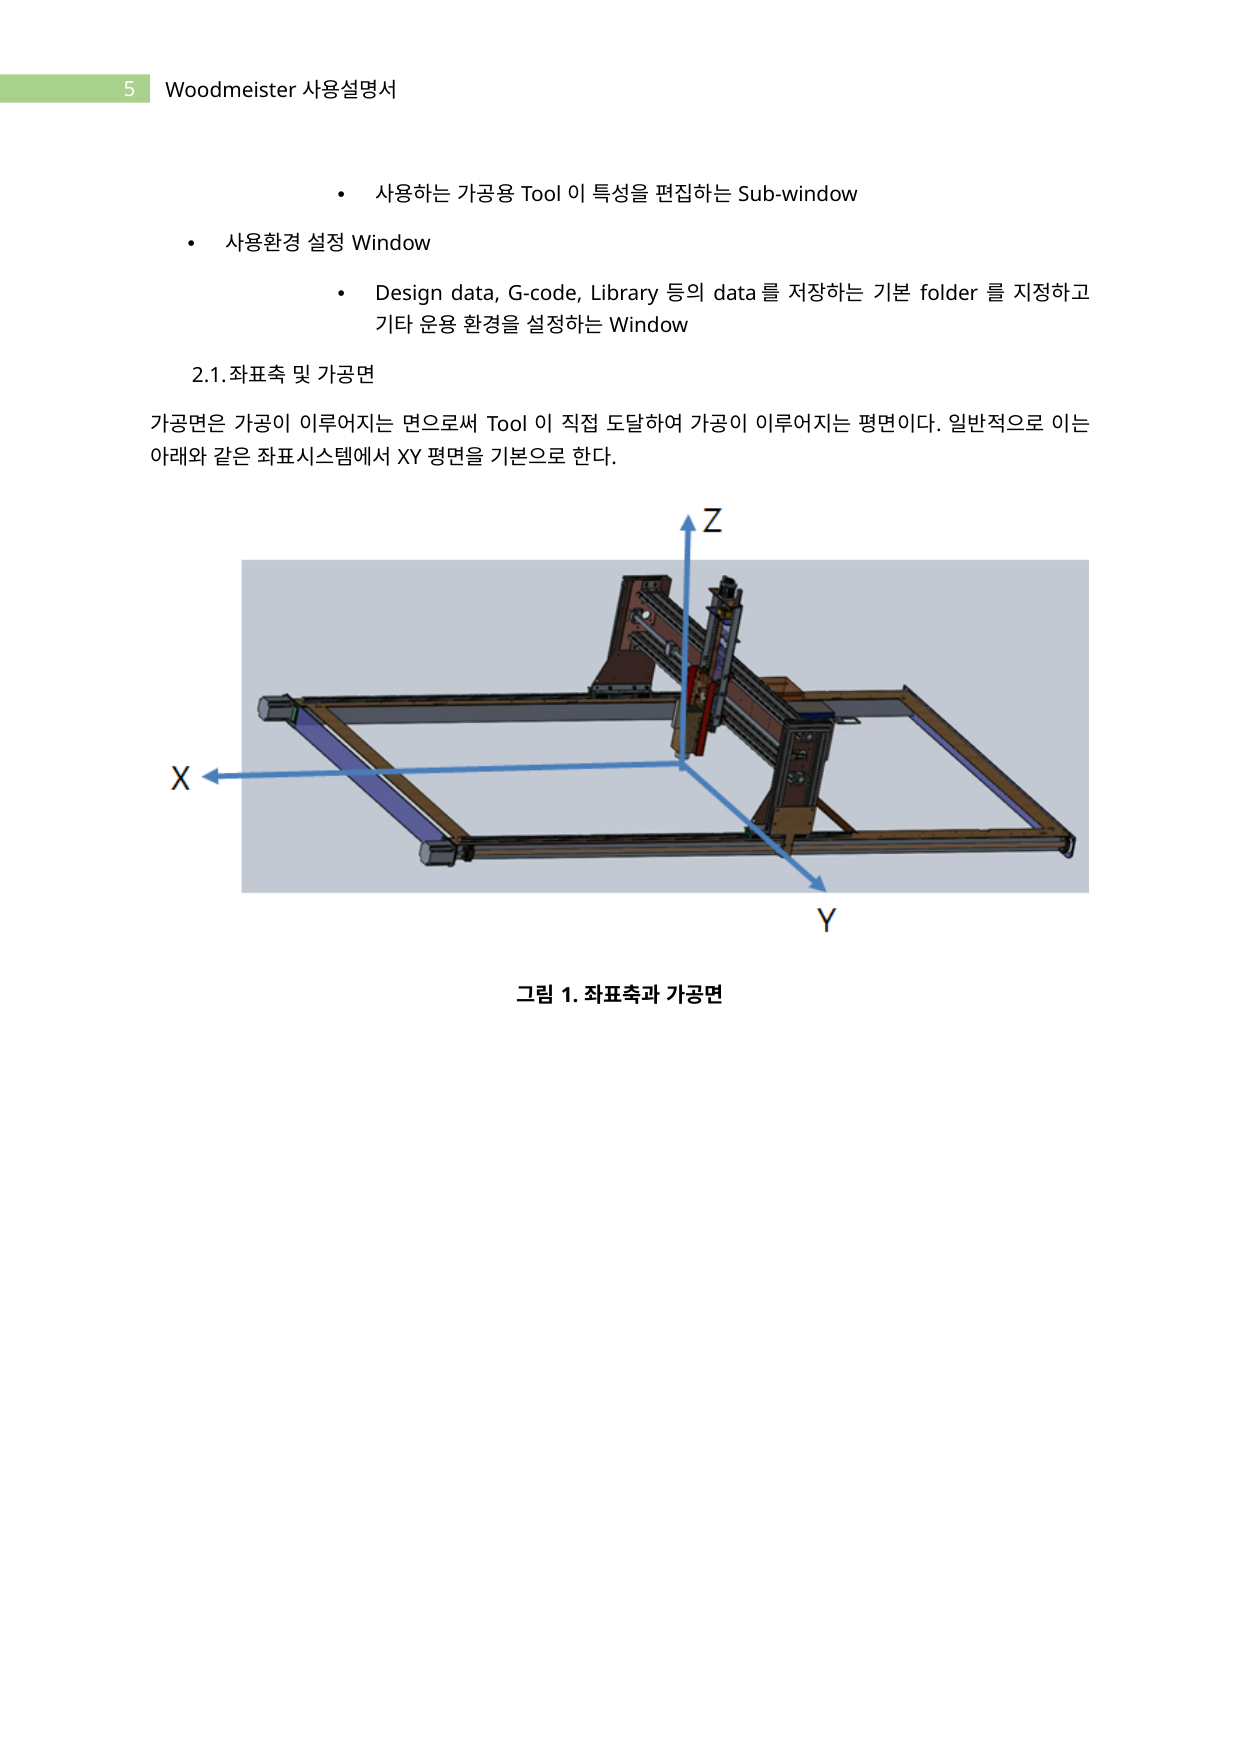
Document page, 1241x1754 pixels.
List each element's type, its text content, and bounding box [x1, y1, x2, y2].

picture [150, 489, 1089, 960]
subtitle 좌표축 및 가공면 [192, 358, 1090, 388]
list Design data, G-code, Library 등의 data를 저장하는 기본 folder 를 지정하고 기타 운용 환경을 설정하는 Window [337, 276, 1090, 339]
list 사용하는 가공용 Tool 이 특성을 편집하는 Sub-window [337, 177, 1090, 207]
text 가공면은 가공이 이루어지는 면으로써 Tool 이 직접 도달하여 가공이 이루어지는 평면이다. 일반적으로 이는 아래와 같은 좌표시스템에서 XY 평면을 기본으로 한다. [150, 407, 1090, 470]
list 사용환경 설정 Window [187, 227, 1090, 257]
text 그림 1. 좌표축과 가공면 [150, 979, 1090, 1009]
